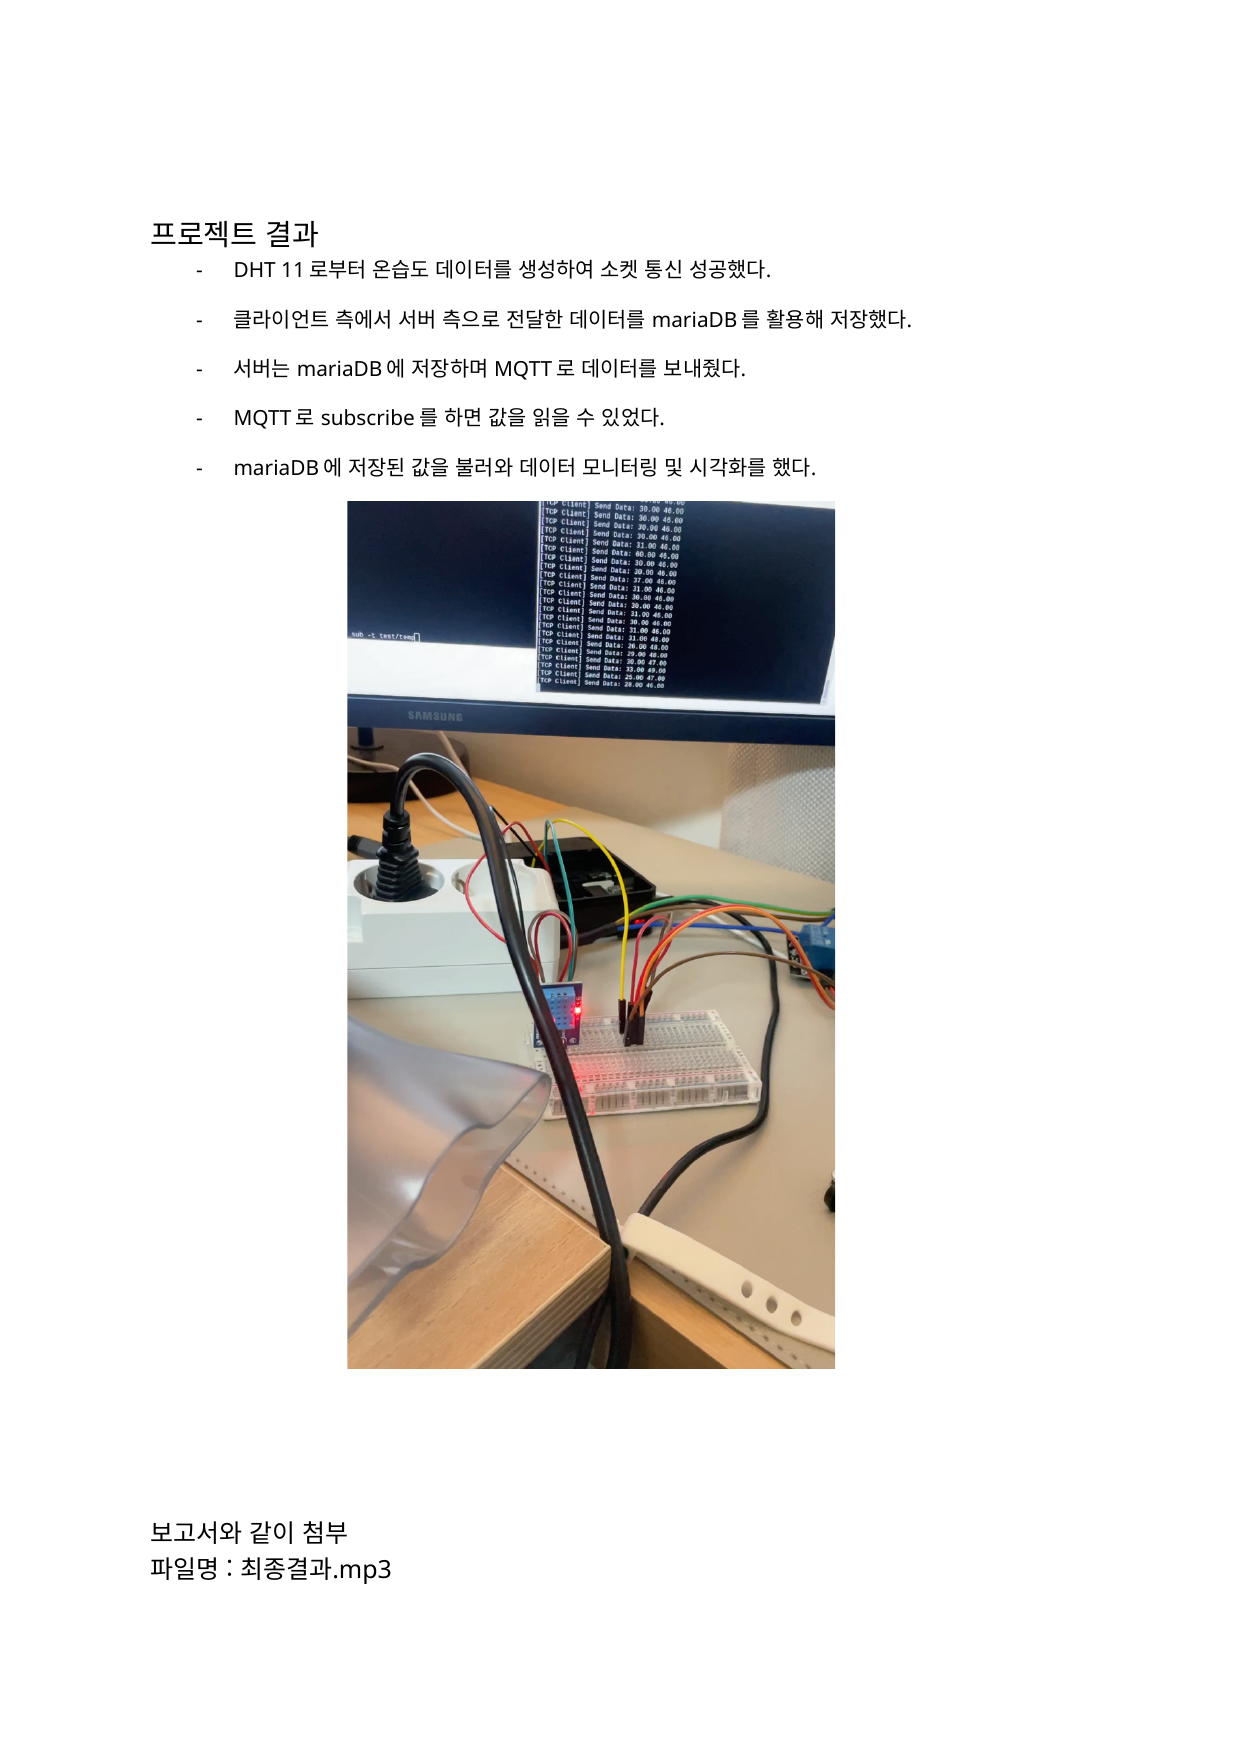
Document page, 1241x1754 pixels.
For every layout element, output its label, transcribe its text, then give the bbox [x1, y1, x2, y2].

list DHT 11로부터 온습도 데이터를 생성하여 소켓 통신 성공했다. [196, 253, 1090, 284]
text 파일명 : 최종결과.mp3 [150, 1549, 1090, 1586]
list mariaDB에 저장된 값을 불러와 데이터 모니터링 및 시각화를 했다. [196, 451, 1090, 481]
picture [347, 501, 836, 1369]
text 보고서와 같이 첨부 [150, 1513, 1090, 1549]
subtitle 프로젝트 결과 [150, 211, 1090, 253]
list MQTT로 subscribe를 하면 값을 읽을 수 있었다. [196, 402, 1090, 432]
list 클라이언트 측에서 서버 측으로 전달한 데이터를 mariaDB를 활용해 저장했다. [196, 303, 1090, 333]
list 서버는 mariaDB에 저장하며 MQTT로 데이터를 보내줬다. [196, 352, 1090, 383]
